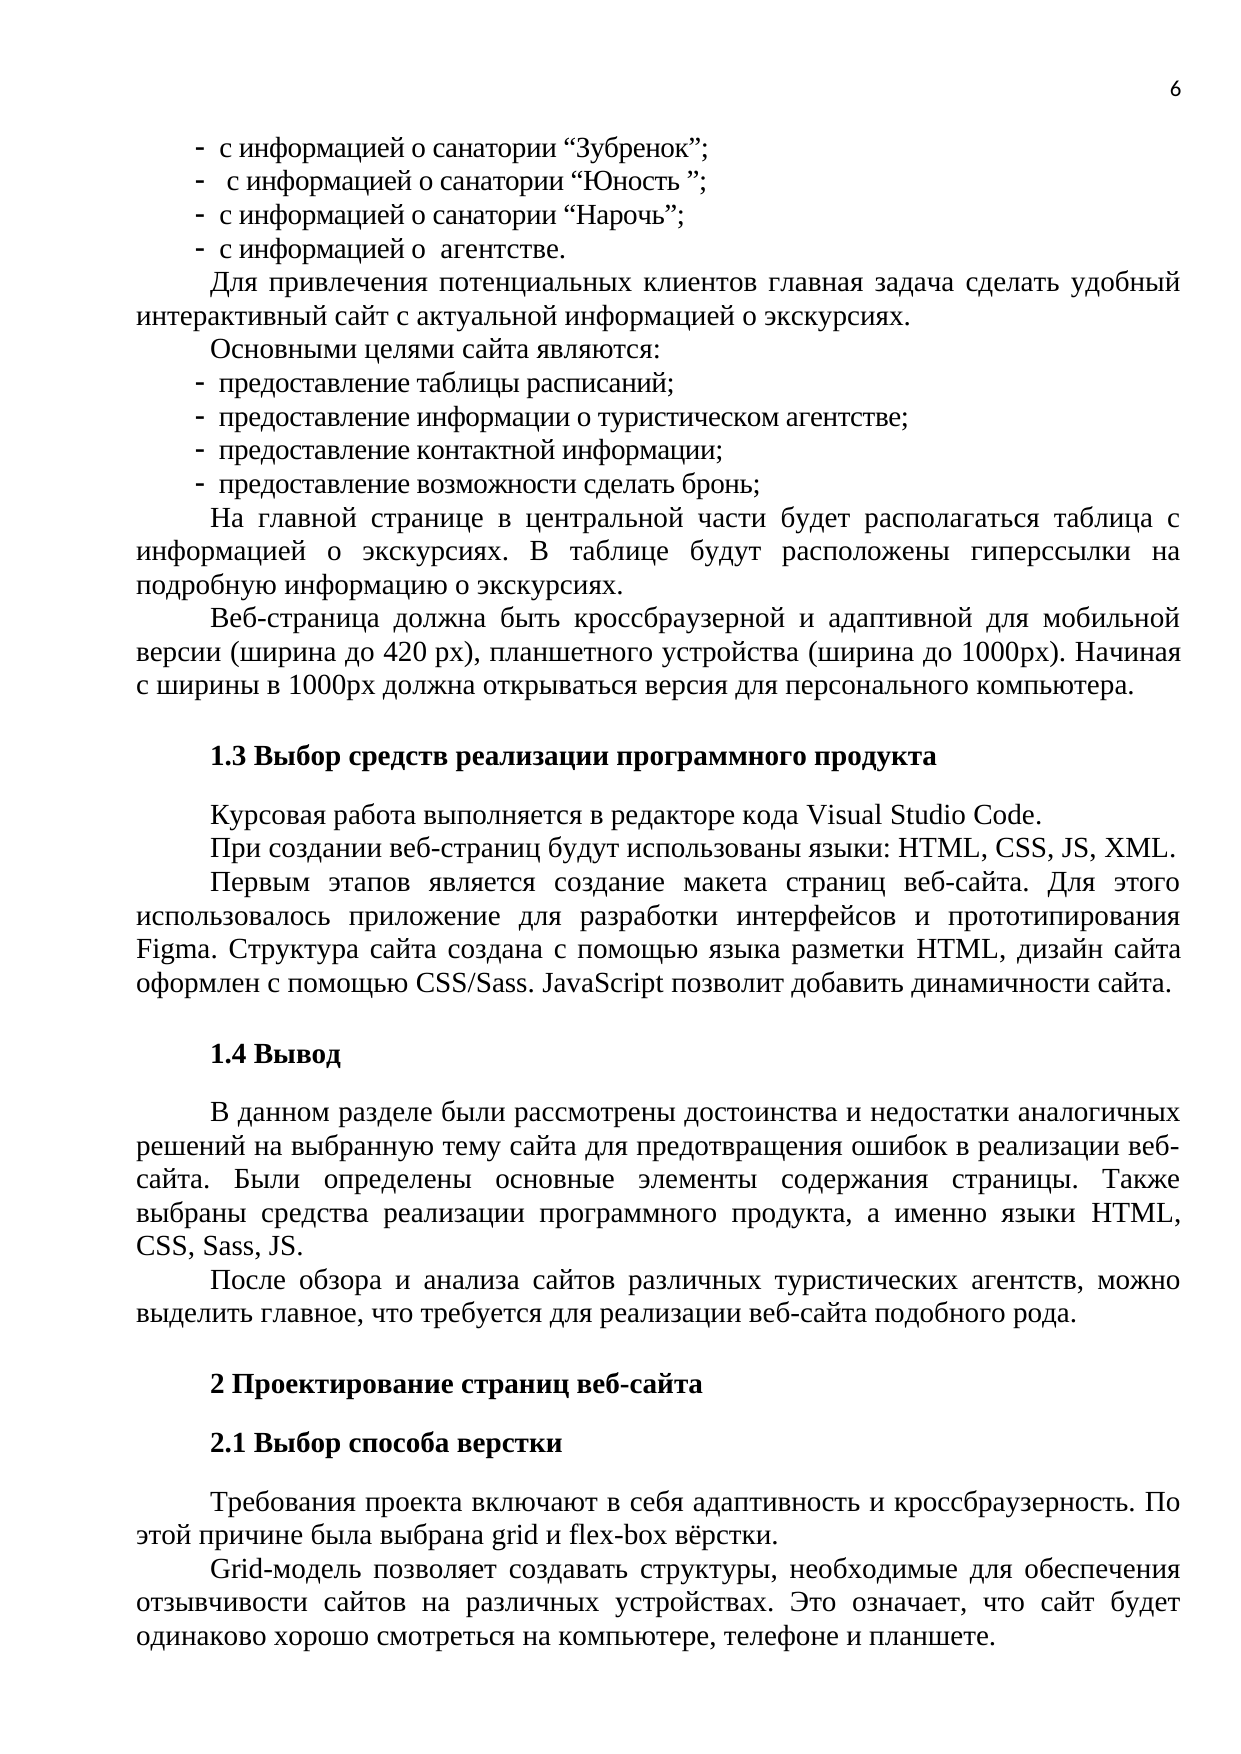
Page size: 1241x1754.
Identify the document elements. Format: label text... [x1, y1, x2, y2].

text При создании веб-страниц будут использованы языки: HTML, CSS, JS, XML. [136, 831, 1181, 864]
text Для привлечения потенциальных клиентов главная задача сделать удобный интерактивный сайт с актуальной информацией о экскурсиях. [136, 264, 1181, 332]
text 2 Проектирование страниц веб-сайта [136, 1367, 1181, 1400]
list предоставление контактной информации; [121, 432, 1181, 466]
text Веб-страница должна быть кроссбраузерной и адаптивной для мобильной версии (ширина до 420 px), планшетного устройства (ширина до 1000px). Начиная с ширины в 1000px должна открываться версия для персонального компьютера. [136, 600, 1181, 701]
list с информацией о санатории “Зубренок”; [121, 130, 1181, 163]
text Основными целями сайта являются: [136, 332, 1181, 365]
text Первым этапов является создание макета страниц веб-сайта. Для этого использовалось приложение для разработки интерфейсов и прототипирования Figma. Структура сайта создана с помощью языка разметки HTML, дизайн сайта оформлен с помощью CSS/Sass. JavaScript позволит добавить динамичности сайта. [136, 864, 1181, 998]
list предоставление возможности сделать бронь; [121, 466, 1181, 500]
text Курсовая работа выполняется в редакторе кода Visual Studio Code. [136, 797, 1181, 831]
list предоставление таблицы расписаний; [121, 365, 1181, 399]
text Требования проекта включают в себя адаптивность и кроссбраузерность. По этой причине была выбрана grid и flex-box вёрстки. [136, 1484, 1181, 1551]
text На главной странице в центральной части будет располагаться таблица с информацией о экскурсиях. В таблице будут расположены гиперссылки на подробную информацию о экскурсиях. [136, 500, 1181, 600]
list с информацией о санатории “Юность ”; [121, 163, 1181, 197]
text 2.1 Выбор способа верстки [136, 1425, 1181, 1459]
list с информацией о санатории “Нарочь”; [121, 197, 1181, 231]
text После обзора и анализа сайтов различных туристических агентств, можно выделить главное, что требуется для реализации веб-сайта подобного рода. [136, 1262, 1181, 1329]
list с информацией о агентстве. [121, 231, 1181, 264]
text Grid-модель позволяет создавать структуры, необходимые для обеспечения отзывчивости сайтов на различных устройствах. Это означает, что сайт будет одинаково хорошо смотреться на компьютере, телефоне и планшете. [136, 1551, 1181, 1651]
text В данном разделе были рассмотрены достоинства и недостатки аналогичных решений на выбранную тему сайта для предотвращения ошибок в реализации веб-сайта. Были определены основные элементы содержания страницы. Также выбраны средства реализации программного продукта, а именно языки HTML, CSS, Sass, JS. [136, 1094, 1181, 1262]
list предоставление информации о туристическом агентстве; [121, 399, 1181, 432]
text 1.3 Выбор средств реализации программного продукта [136, 738, 1181, 772]
text 1.4 Вывод [136, 1036, 1181, 1069]
